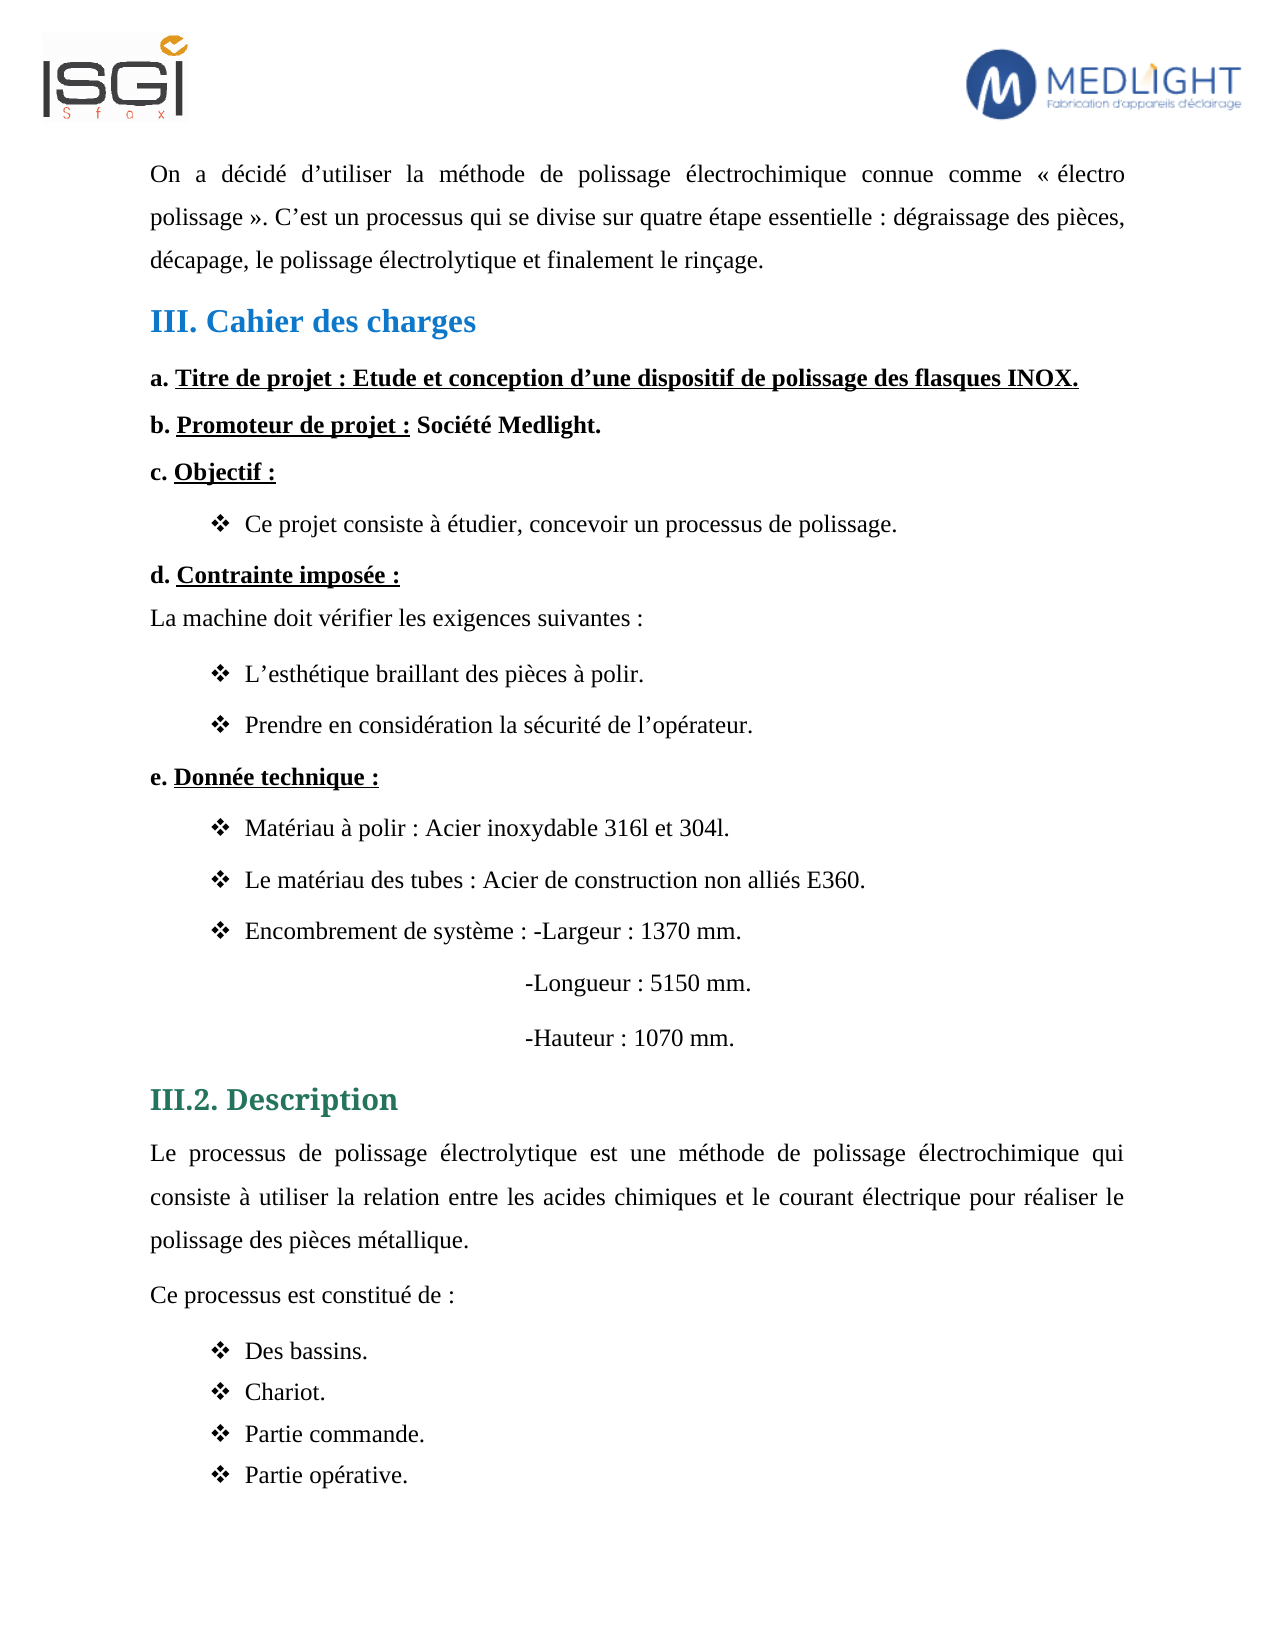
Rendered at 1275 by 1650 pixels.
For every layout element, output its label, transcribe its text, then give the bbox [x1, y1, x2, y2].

text -Longueur : 5150 mm. [150, 968, 1125, 997]
subtitle Donnée technique : [150, 762, 1125, 791]
text On a décidé d’utiliser la méthode de polissage électrochimique connue comme « électro polissage ». C’est un processus qui se divise sur quatre étape essentielle : dégraissage des pièces, décapage, le polissage électrolytique et finalement le rinçage. [150, 159, 1125, 274]
text L’esthétique braillant des pièces à polir. [209, 659, 1125, 688]
text Encombrement de système : -Largeur : 1370 mm. [209, 916, 1125, 945]
text Le matériau des tubes : Acier de construction non alliés E360. [209, 865, 1125, 894]
subtitle Objectif : [150, 457, 1125, 486]
subtitle Promoteur de projet : Société Medlight. [150, 410, 1125, 439]
text Ce processus est constitué de : [150, 1280, 1125, 1309]
picture [42, 31, 189, 127]
picture [959, 31, 1250, 126]
text Matériau à polir : Acier inoxydable 316l et 304l. [209, 813, 1125, 842]
text Chariot. [209, 1377, 1125, 1406]
text Partie opérative. [209, 1460, 1125, 1489]
text -Hauteur : 1070 mm. [150, 1023, 1125, 1052]
text La machine doit vérifier les exigences suivantes : [150, 603, 1125, 632]
text Prendre en considération la sécurité de l’opérateur. [209, 711, 1125, 739]
text Ce projet consiste à étudier, concevoir un processus de polissage. [209, 509, 1125, 538]
text Partie commande. [209, 1419, 1125, 1447]
subtitle Contrainte imposée : [150, 560, 1125, 589]
list Des bassins. [209, 1336, 1125, 1365]
subtitle Description [150, 1079, 1125, 1119]
subtitle Titre de projet : Etude et conception d’une dispositif de polissage des flasques INOX. [150, 363, 1125, 392]
text Le processus de polissage électrolytique est une méthode de polissage électrochimique qui consiste à utiliser la relation entre les acides chimiques et le courant électrique pour réaliser le polissage des pièces métallique. [150, 1138, 1125, 1253]
subtitle Cahier des charges [150, 301, 1125, 339]
